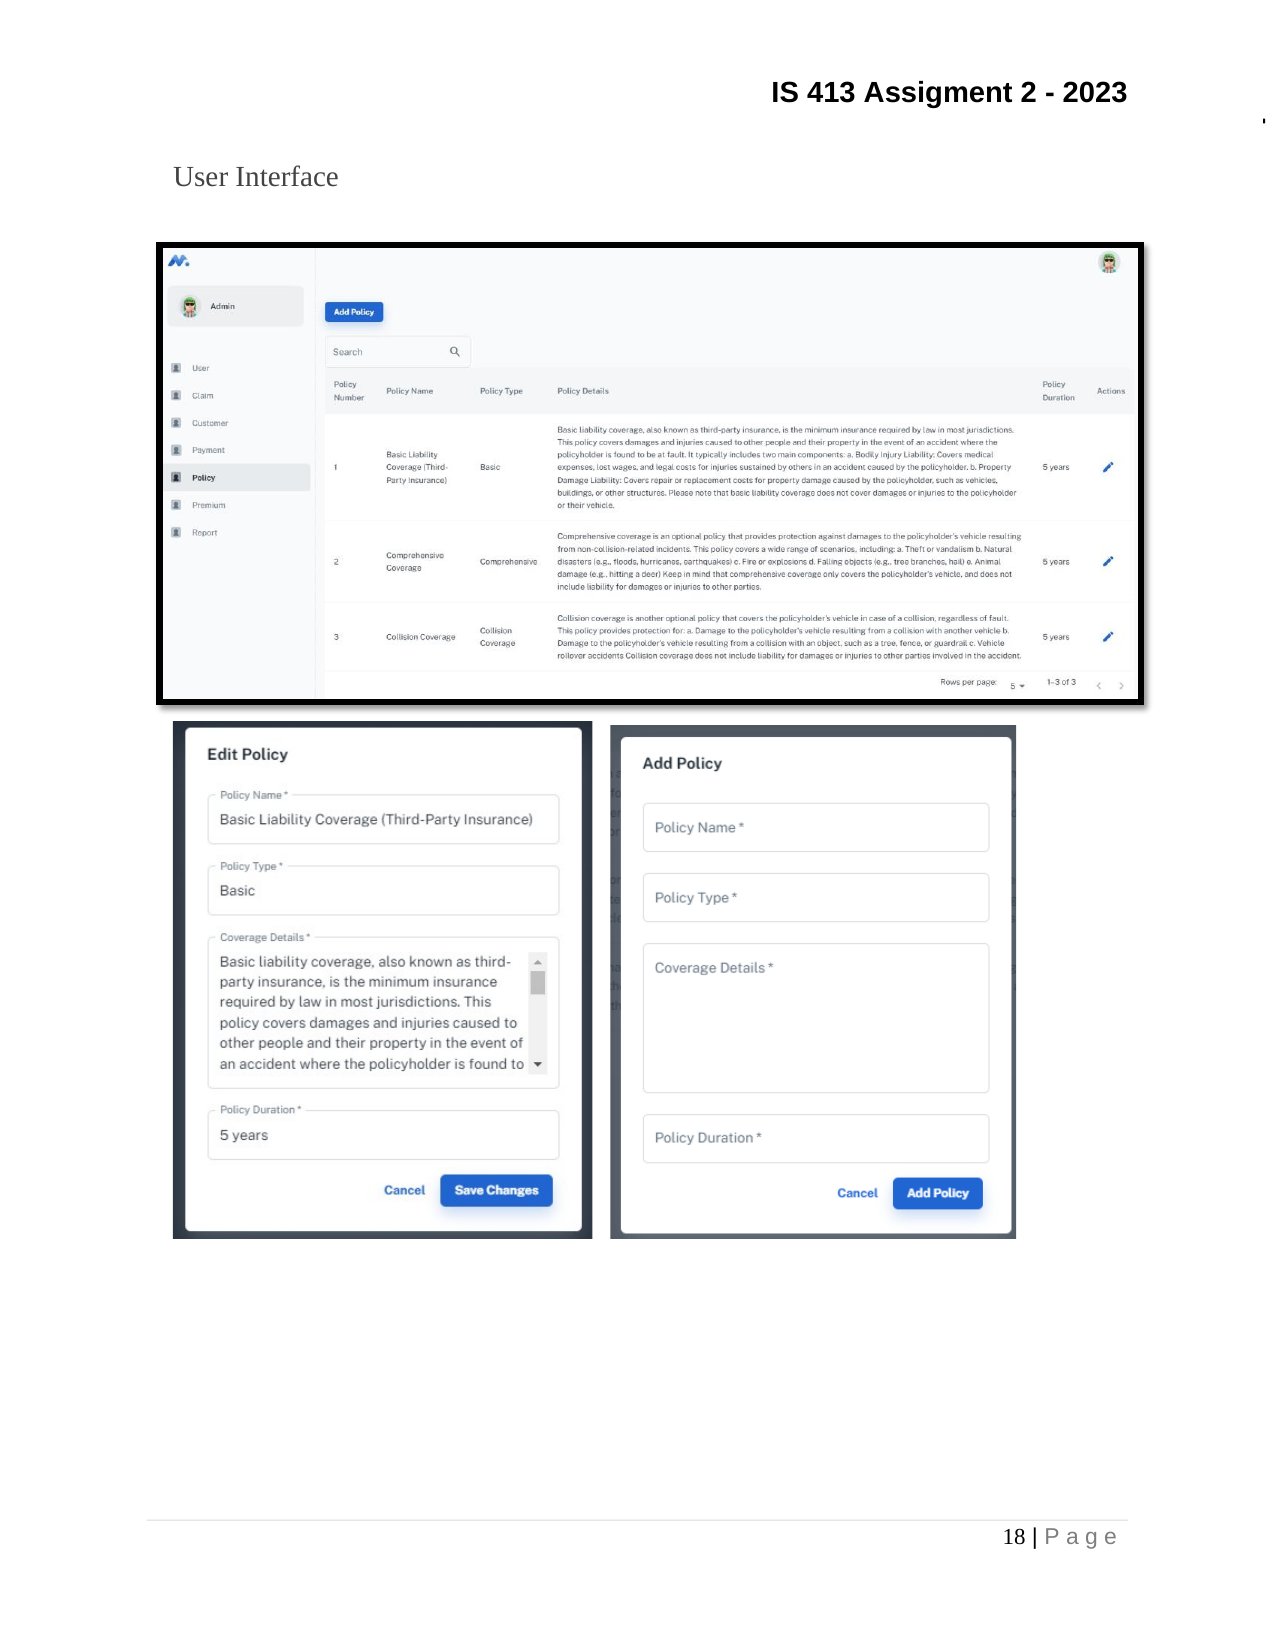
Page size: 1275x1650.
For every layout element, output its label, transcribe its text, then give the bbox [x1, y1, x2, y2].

picture [153, 240, 1155, 717]
subtitle User Interface [173, 159, 1125, 192]
picture [610, 725, 1017, 1239]
picture [172, 721, 593, 1239]
